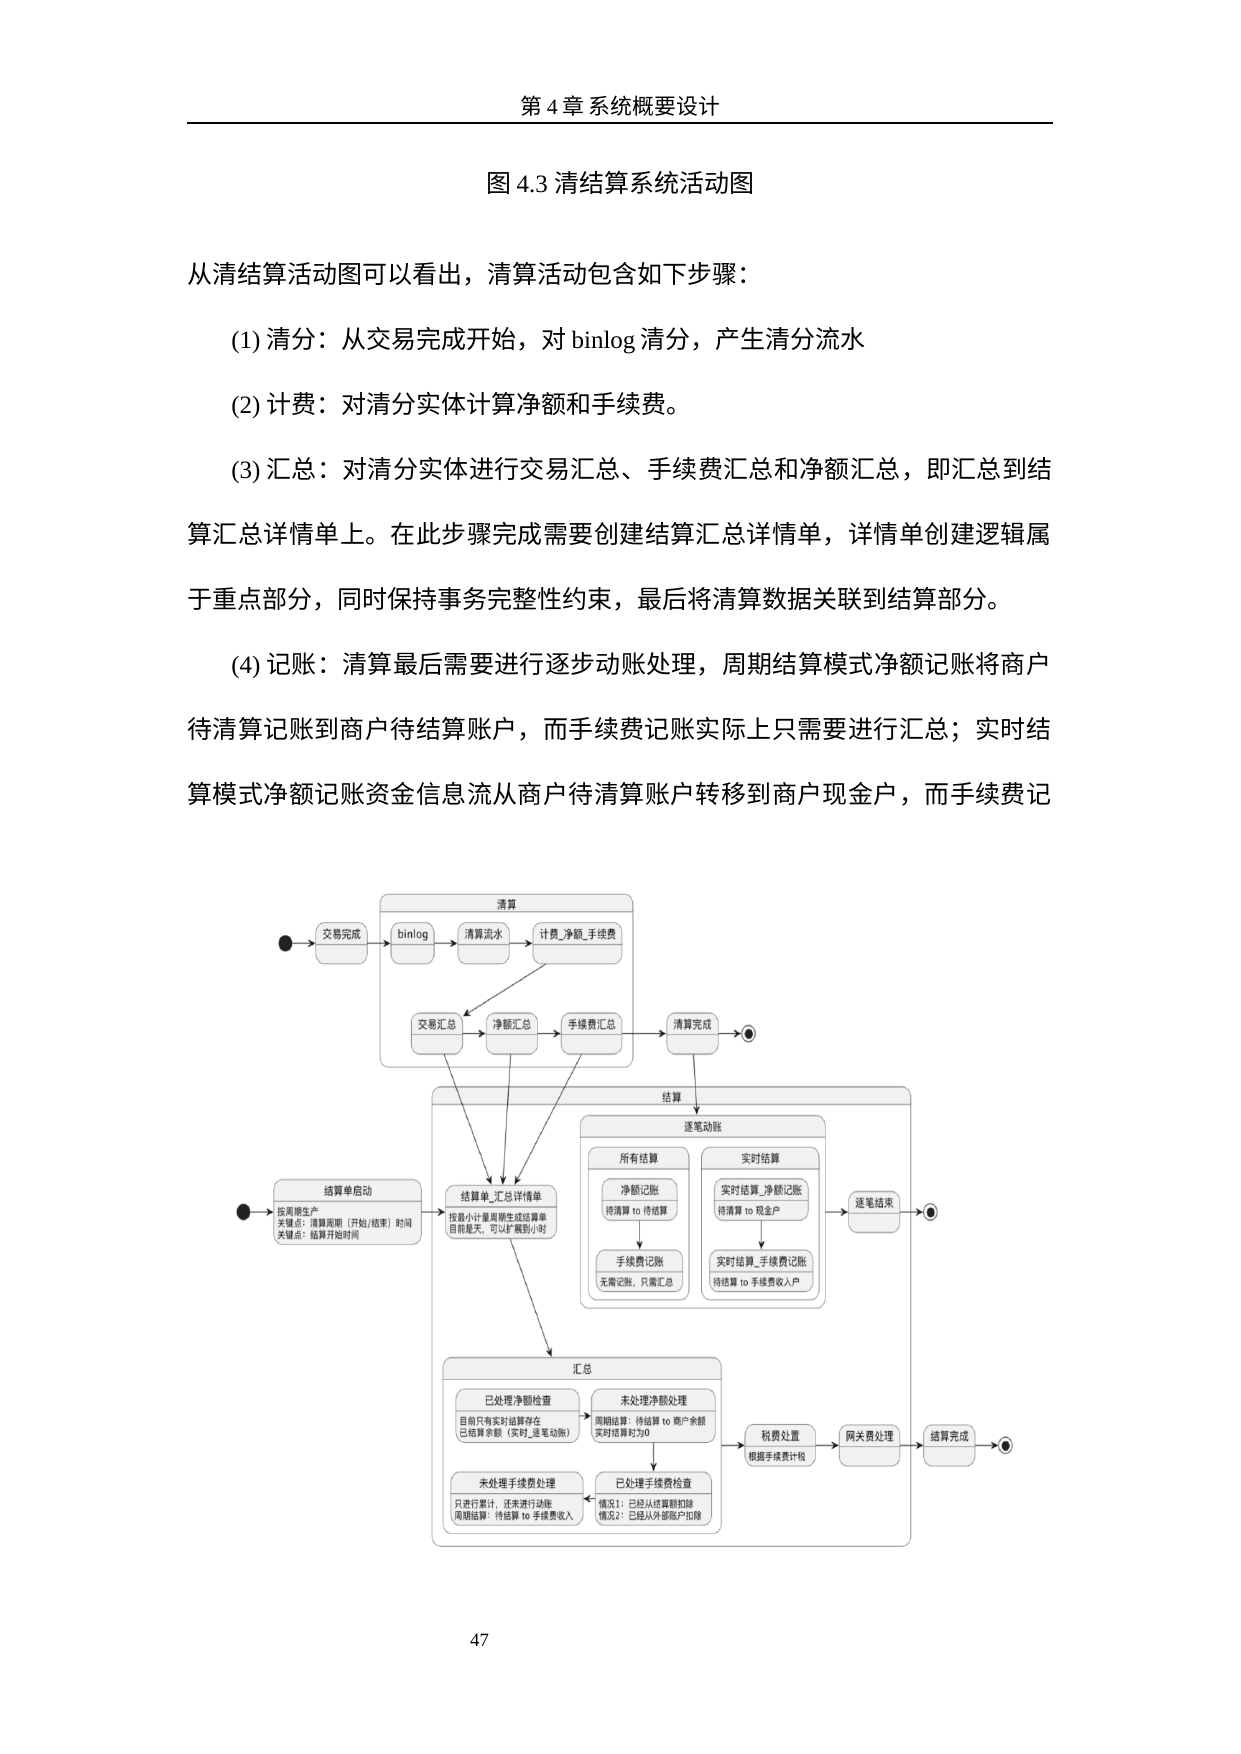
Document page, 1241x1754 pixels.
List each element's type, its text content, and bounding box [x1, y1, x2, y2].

list 清分：从交易完成开始，对binlog清分，产生清分流水 [187, 305, 1053, 370]
text 图4.3 清结算系统活动图 [187, 150, 1053, 215]
list 汇总：对清分实体进行交易汇总、手续费汇总和净额汇总，即汇总到结算汇总详情单上。在此步骤完成需要创建结算汇总详情单，详情单创建逻辑属于重点部分，同时保持事务完整性约束，最后将清算数据关联到结算部分。 [187, 435, 1053, 630]
text 从清结算活动图可以看出，清算活动包含如下步骤： [187, 240, 1053, 305]
picture [234, 889, 1014, 1551]
list 记账：清算最后需要进行逐步动账处理，周期结算模式净额记账将商户待清算记账到商户待结算账户，而手续费记账实际上只需要进行汇总；实时结算模式净额记账资金信息流从商户待清算账户转移到商户现金户，而手续费记账资金信息流从待结算户转移到平台手续费收入户，完成清算记账。 [187, 630, 1053, 825]
list 计费：对清分实体计算净额和手续费。 [187, 370, 1053, 435]
